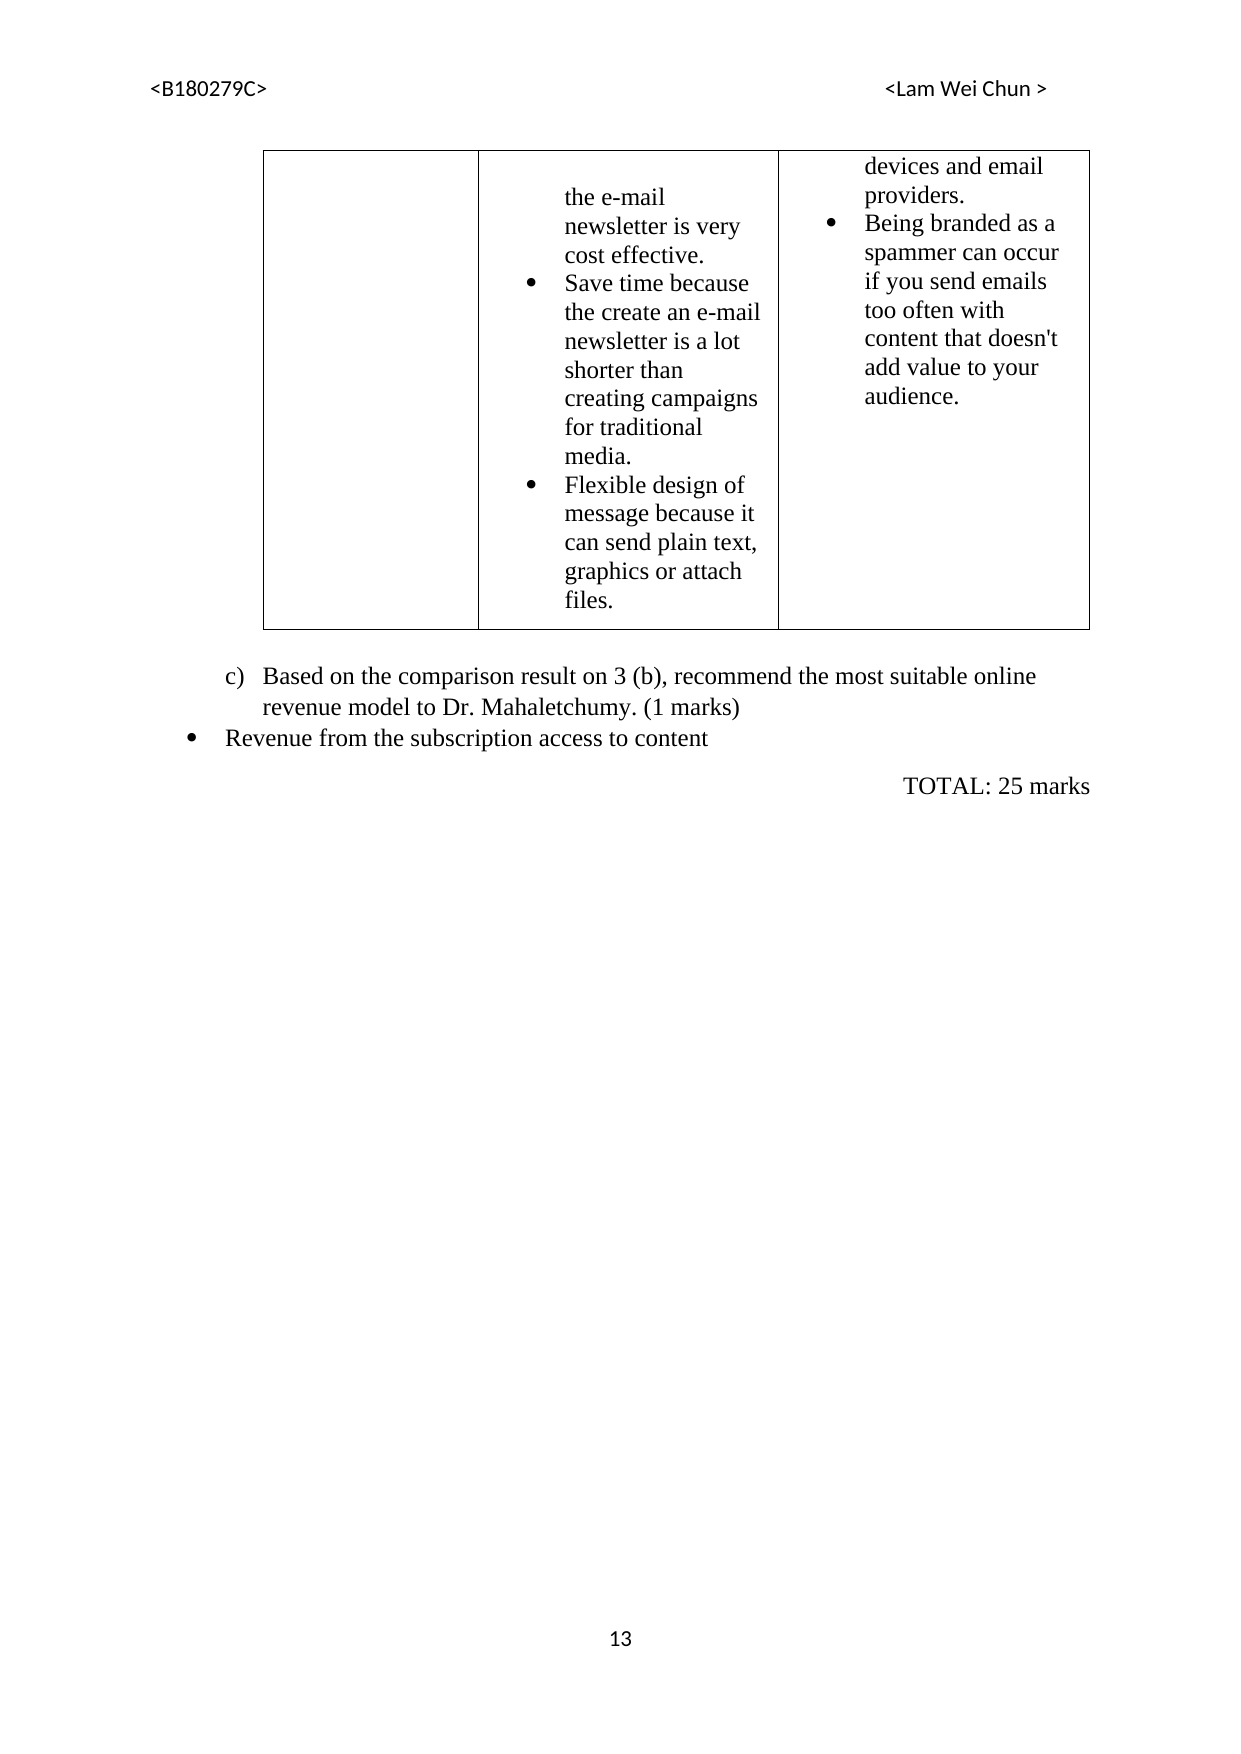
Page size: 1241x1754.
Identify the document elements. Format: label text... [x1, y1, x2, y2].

list Revenue from the subscription access to content [187, 723, 1090, 752]
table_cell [264, 151, 478, 629]
text TOTAL: 25 marks [225, 771, 1090, 800]
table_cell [479, 151, 778, 629]
list Based on the comparison result on 3 (b), recommend the most suitable online revenue model to Dr. Mahaletchumy. (1 marks) [225, 661, 1090, 721]
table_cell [779, 151, 1089, 629]
